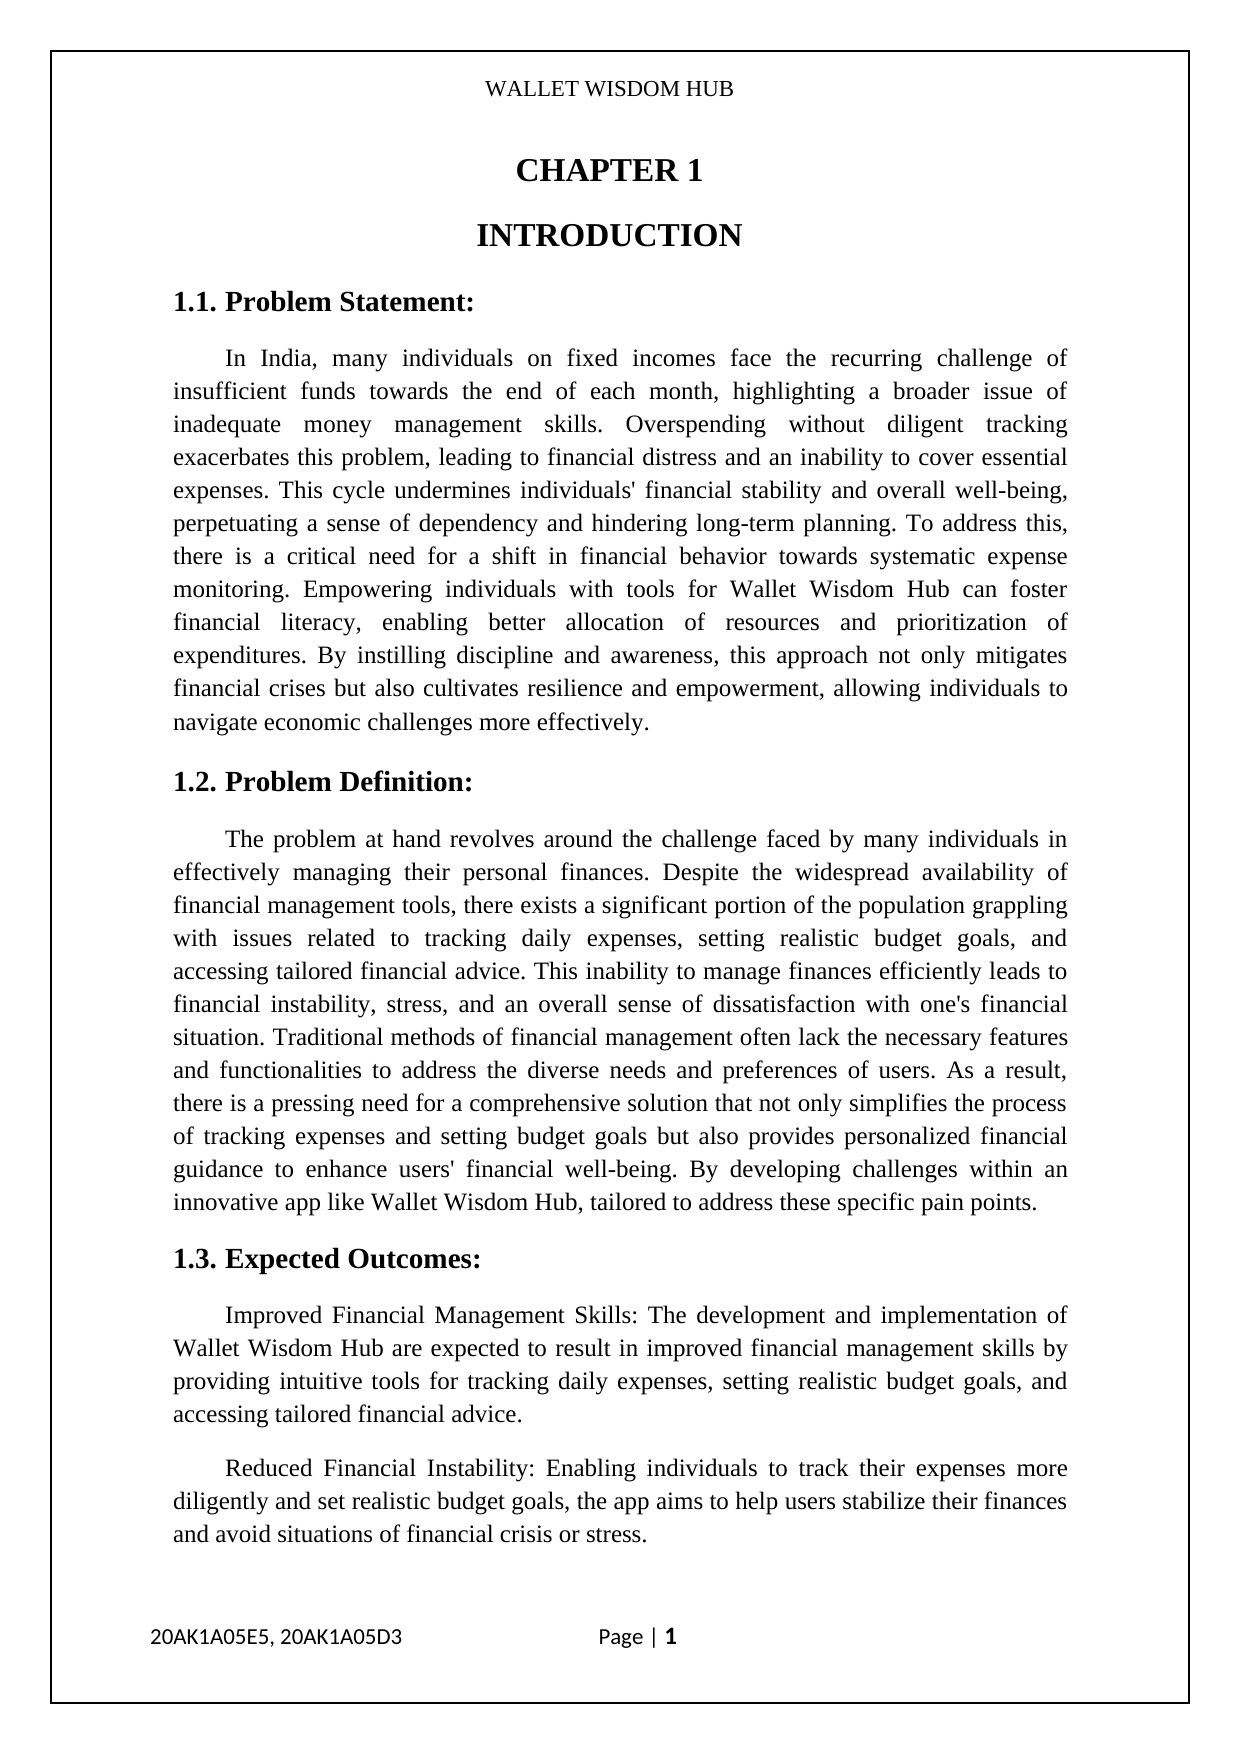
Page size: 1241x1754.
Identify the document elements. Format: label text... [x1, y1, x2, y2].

text The problem at hand revolves around the challenge faced by many individuals in effectively managing their personal finances. Despite the widespread availability of financial management tools, there exists a significant portion of the population grappling with issues related to tracking daily expenses, setting realistic budget goals, and accessing tailored financial advice. This inability to manage finances efficiently leads to financial instability, stress, and an overall sense of dissatisfaction with one's financial situation. Traditional methods of financial management often lack the necessary features and functionalities to address the diverse needs and preferences of users. As a result, there is a pressing need for a comprehensive solution that not only simplifies the process of tracking expenses and setting budget goals but also provides personalized financial guidance to enhance users' financial well-being. By developing challenges within an innovative app like Wallet Wisdom Hub, tailored to address these specific pain points. [173, 824, 1069, 1216]
text INTRODUCTION [150, 215, 1069, 253]
text Reduced Financial Instability: Enabling individuals to track their expenses more diligently and set realistic budget goals, the app aims to help users stabilize their finances and avoid situations of financial crisis or stress. [173, 1453, 1069, 1548]
list Problem Statement: [173, 284, 1069, 317]
text CHAPTER 1 [150, 150, 1069, 188]
text Improved Financial Management Skills: The development and implementation of Wallet Wisdom Hub are expected to result in improved financial management skills by providing intuitive tools for tracking daily expenses, setting realistic budget goals, and accessing tailored financial advice. [173, 1300, 1069, 1428]
text In India, many individuals on fixed incomes face the recurring challenge of insufficient funds towards the end of each month, highlighting a broader issue of inadequate money management skills. Overspending without diligent tracking exacerbates this problem, leading to financial distress and an inability to cover essential expenses. This cycle undermines individuals' financial stability and overall well-being, perpetuating a sense of dependency and hindering long-term planning. To address this, there is a critical need for a shift in financial behavior towards systematic expense monitoring. Empowering individuals with tools for Wallet Wisdom Hub can foster financial literacy, enabling better allocation of resources and prioritization of expenditures. By instilling discipline and awareness, this approach not only mitigates financial crises but also cultivates resilience and empowerment, allowing individuals to navigate economic challenges more effectively. [173, 343, 1069, 735]
list Expected Outcomes: [173, 1241, 1069, 1274]
list Problem Definition: [173, 764, 1069, 798]
